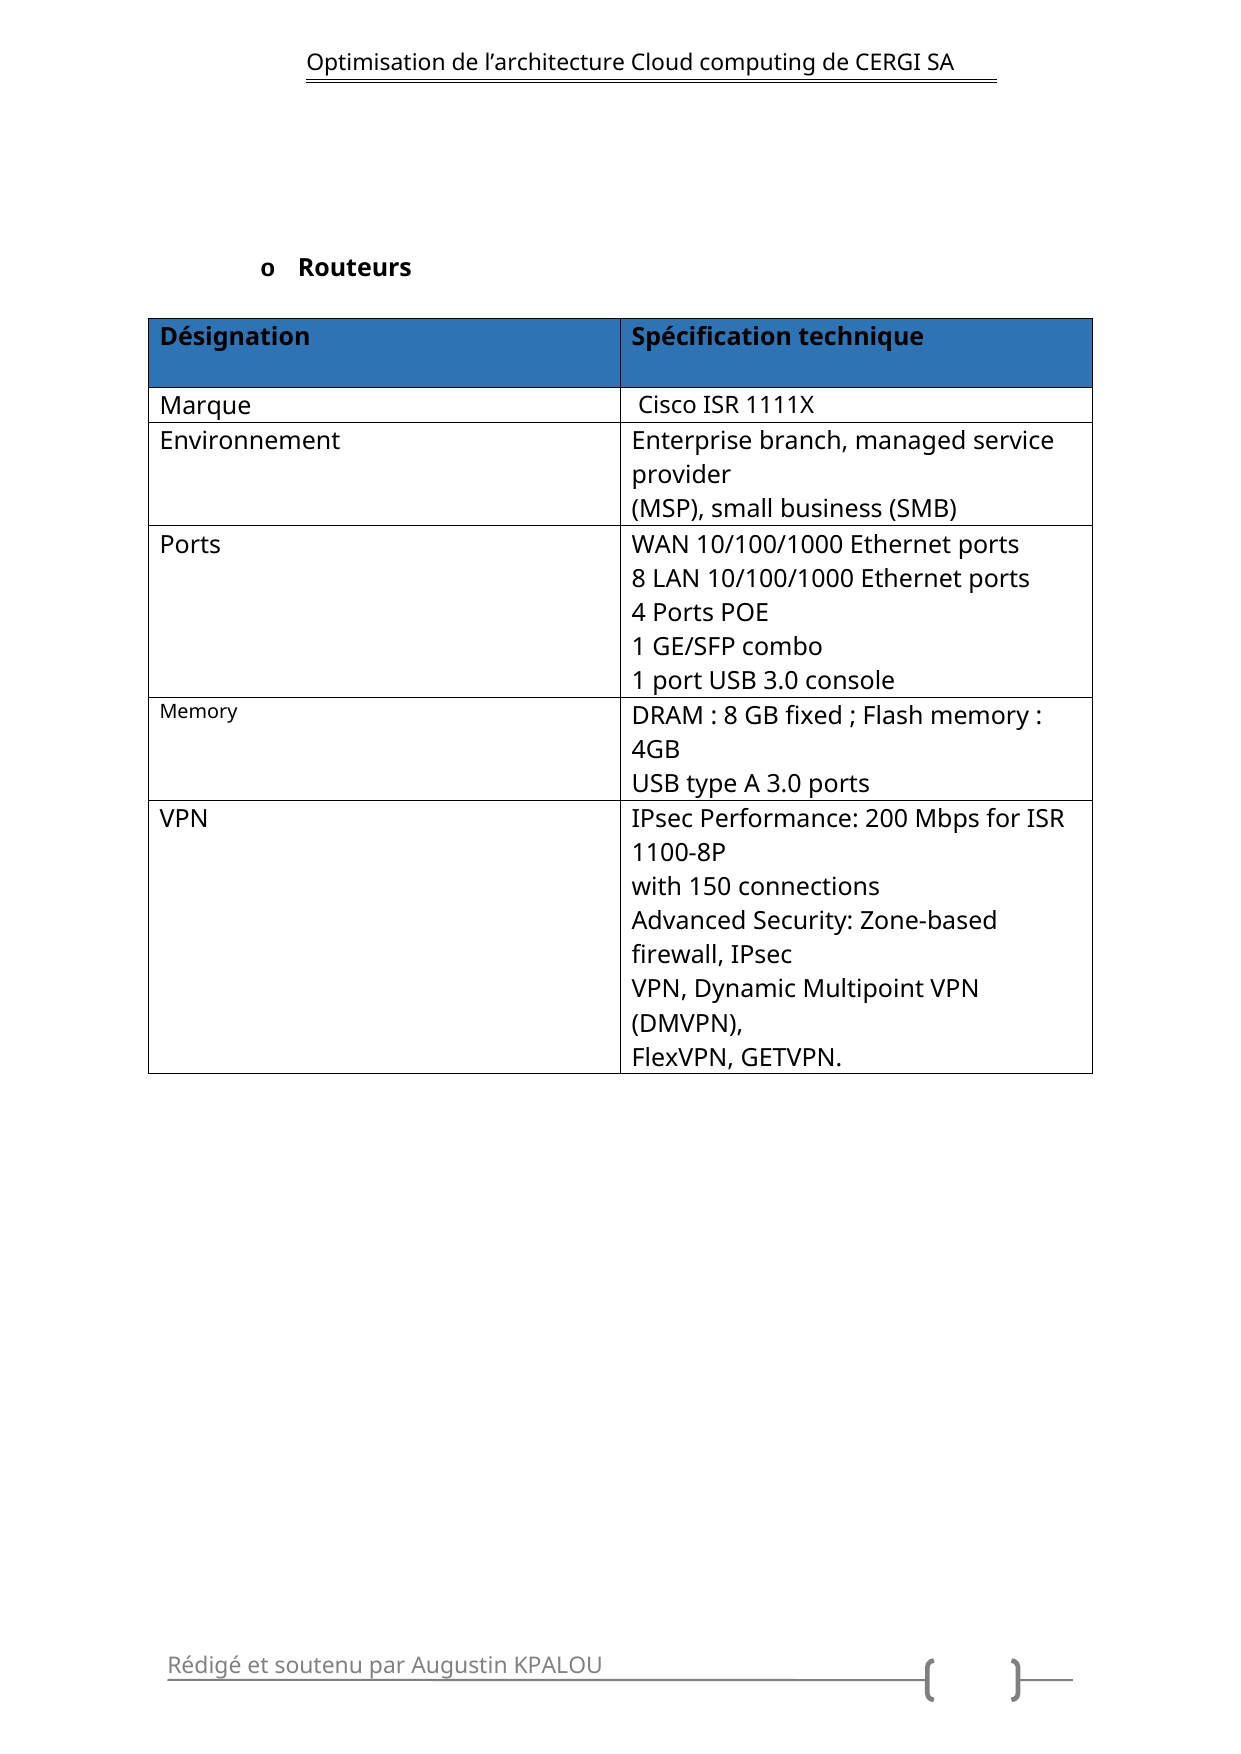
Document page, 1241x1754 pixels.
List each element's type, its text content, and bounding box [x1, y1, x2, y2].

table_cell VPN [149, 801, 620, 1073]
table_header Désignation [149, 319, 620, 387]
table_cell Environnement [149, 423, 620, 525]
table_cell Marque [149, 388, 620, 422]
table_header Spécification technique [621, 319, 1092, 387]
table_cell DRAM : 8 GB fixed ; Flash memory : 4GB USB type A 3.0 ports [621, 698, 1092, 800]
table_cell Cisco ISR 1111X [621, 388, 1092, 422]
table_cell WAN 10/100/1000 Ethernet ports 8 LAN 10/100/1000 Ethernet ports 4 Ports POE 1 GE/SFP combo 1 port USB 3.0 console [621, 526, 1092, 697]
table_cell IPsec Performance: 200 Mbps for ISR 1100-8P with 150 connections Advanced Security: Zone-based firewall, IPsec VPN, Dynamic Multipoint VPN (DMVPN), FlexVPN, GETVPN. [621, 801, 1092, 1073]
table_cell Memory [149, 698, 620, 800]
list Routeurs [260, 250, 1093, 284]
table_cell Ports [149, 526, 620, 697]
table_cell Enterprise branch, managed service provider (MSP), small business (SMB) [621, 423, 1092, 525]
